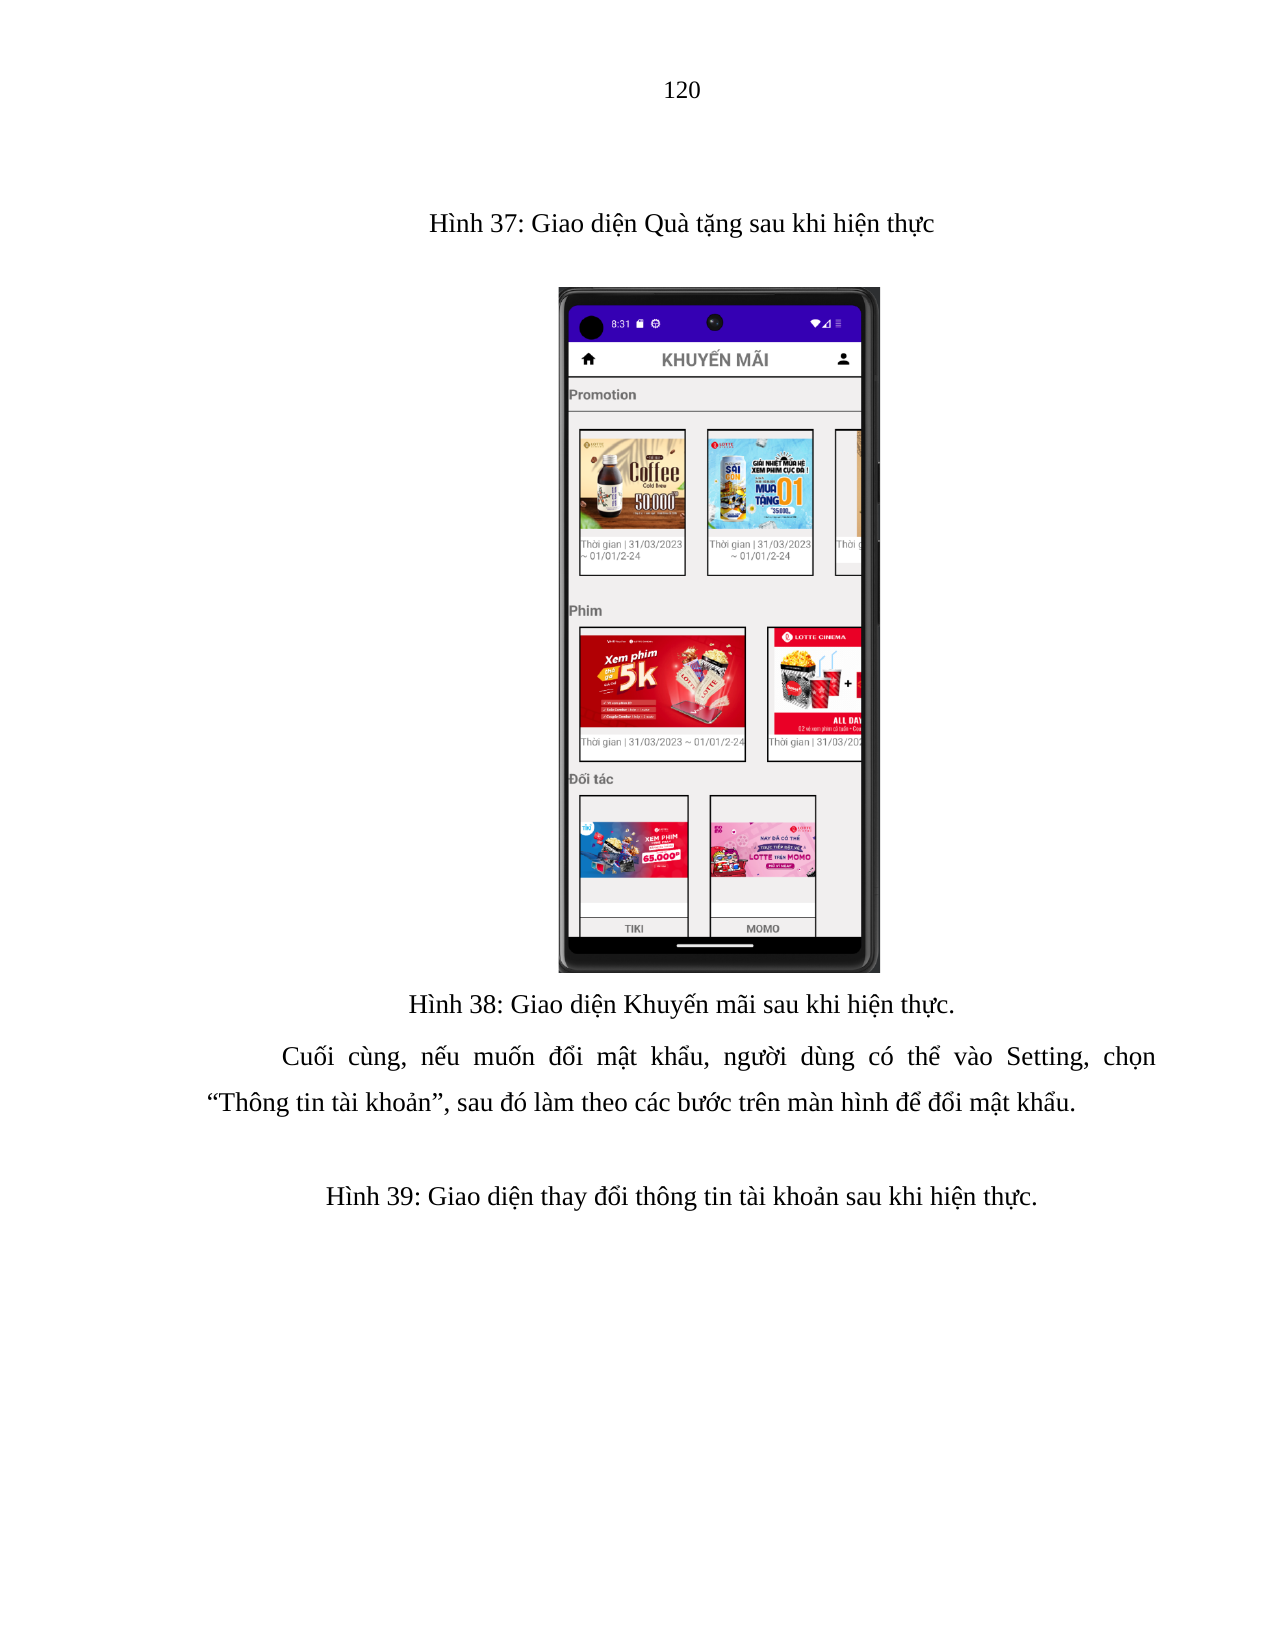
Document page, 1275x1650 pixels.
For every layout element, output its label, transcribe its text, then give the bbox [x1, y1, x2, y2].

picture [558, 287, 881, 973]
text Cuối cùng, nếu muốn đổi mật khẩu, người dùng có thể vào Setting, chọn “Thông tin tài khoản”, sau đó làm theo các bước trên màn hình để đổi mật khẩu. [207, 1040, 1157, 1118]
